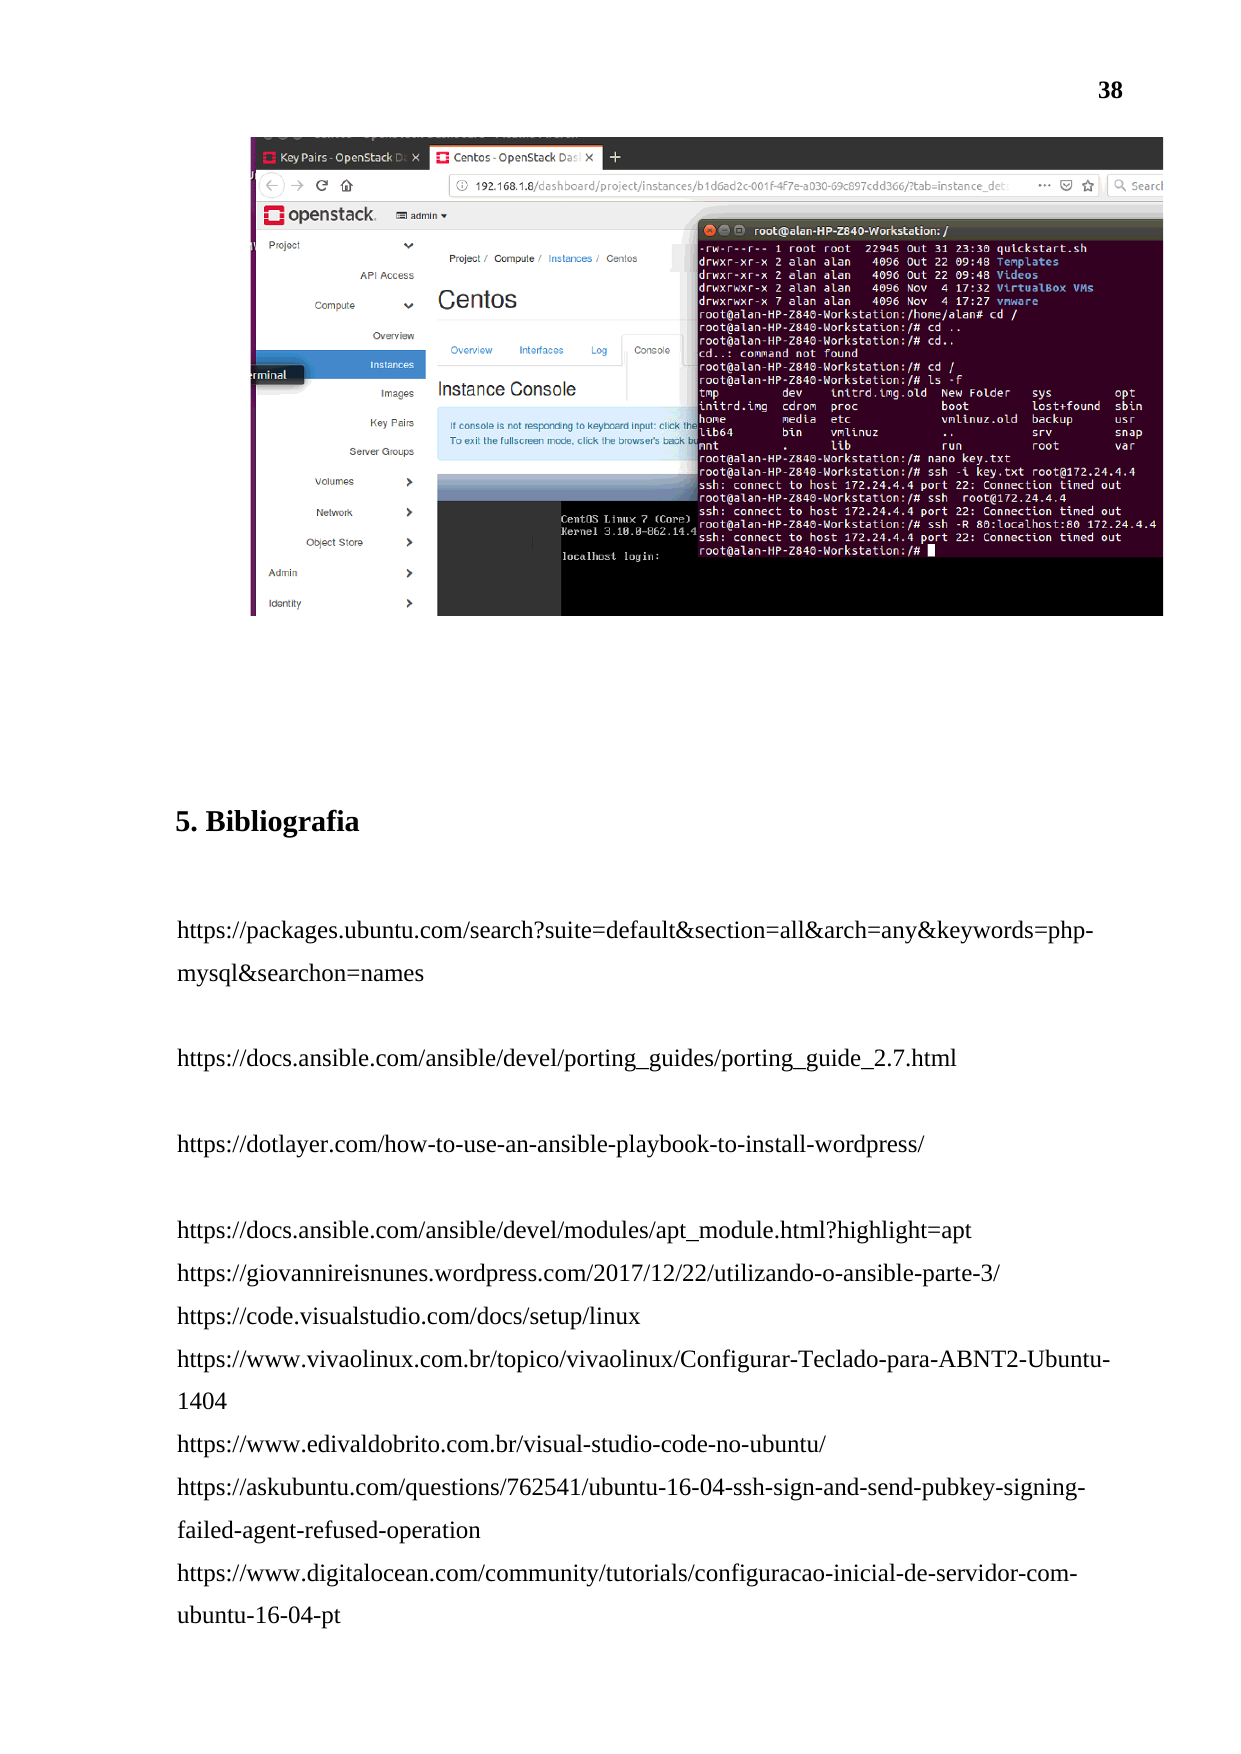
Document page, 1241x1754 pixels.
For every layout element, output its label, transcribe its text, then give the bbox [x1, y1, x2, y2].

text https://www.vivaolinux.com.br/topico/vivaolinux/Configurar-Teclado-para-ABNT2-Ubuntu-1404 [177, 1344, 1129, 1415]
text https://code.visualstudio.com/docs/setup/linux [177, 1301, 1129, 1330]
text https://askubuntu.com/questions/762541/ubuntu-16-04-ssh-sign-and-send-pubkey-signing-failed-agent-refused-operation [177, 1472, 1129, 1543]
text https://docs.ansible.com/ansible/devel/porting_guides/porting_guide_2.7.html [177, 1043, 1129, 1072]
text https://dotlayer.com/how-to-use-an-ansible-playbook-to-install-wordpress/ [177, 1129, 1129, 1158]
text https://www.digitalocean.com/community/tutorials/configuracao-inicial-de-servidor-com-ubuntu-16-04-pt [177, 1558, 1129, 1629]
subtitle 5. Bibliografia [175, 803, 1129, 838]
text https://giovannireisnunes.wordpress.com/2017/12/22/utilizando-o-ansible-parte-3/ [177, 1258, 1129, 1287]
text https://docs.ansible.com/ansible/devel/modules/apt_module.html?highlight=apt [177, 1215, 1129, 1244]
text https://packages.ubuntu.com/search?suite=default&section=all&arch=any&keywords=php-mysql&searchon=names [177, 915, 1129, 986]
picture [250, 137, 1164, 616]
text https://www.edivaldobrito.com.br/visual-studio-code-no-ubuntu/ [177, 1429, 1129, 1458]
